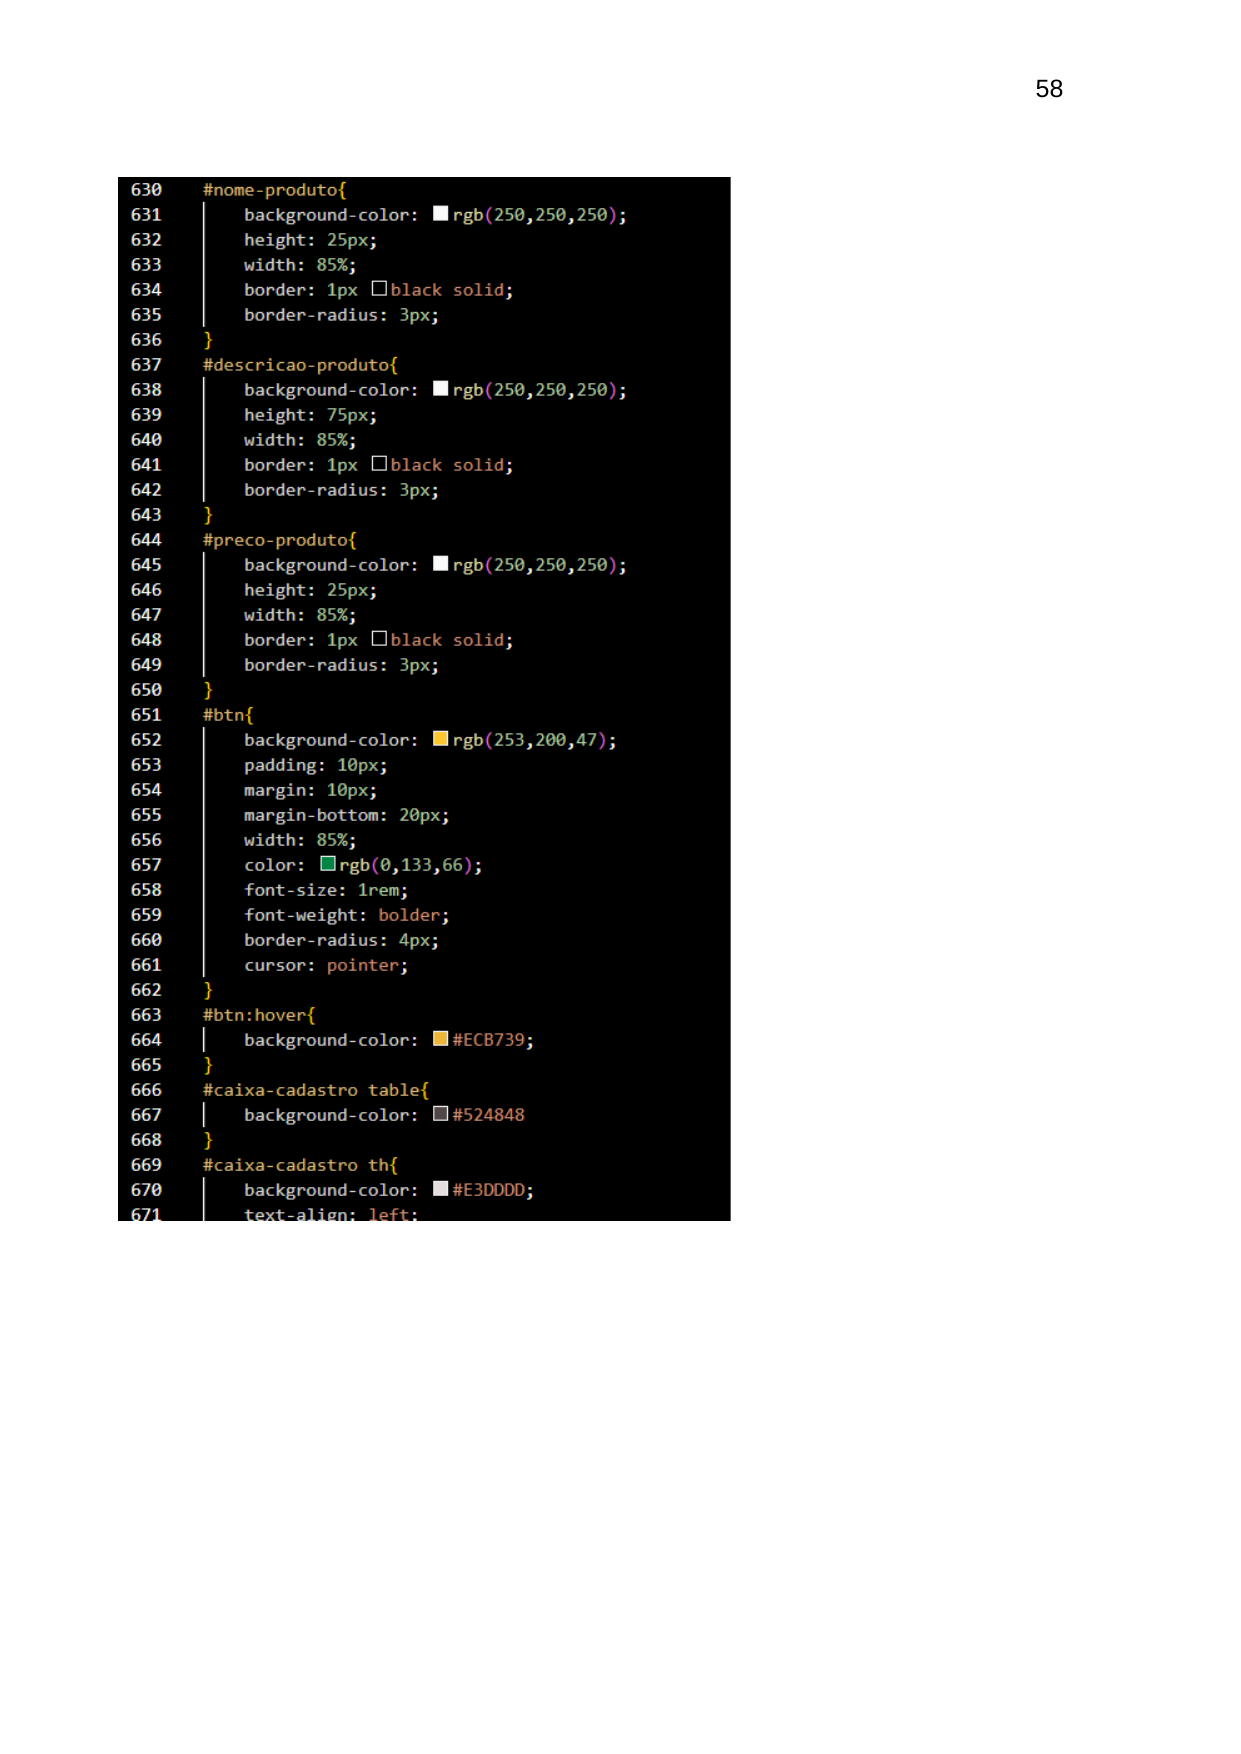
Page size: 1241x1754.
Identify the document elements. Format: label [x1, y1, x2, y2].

picture [118, 177, 731, 1221]
